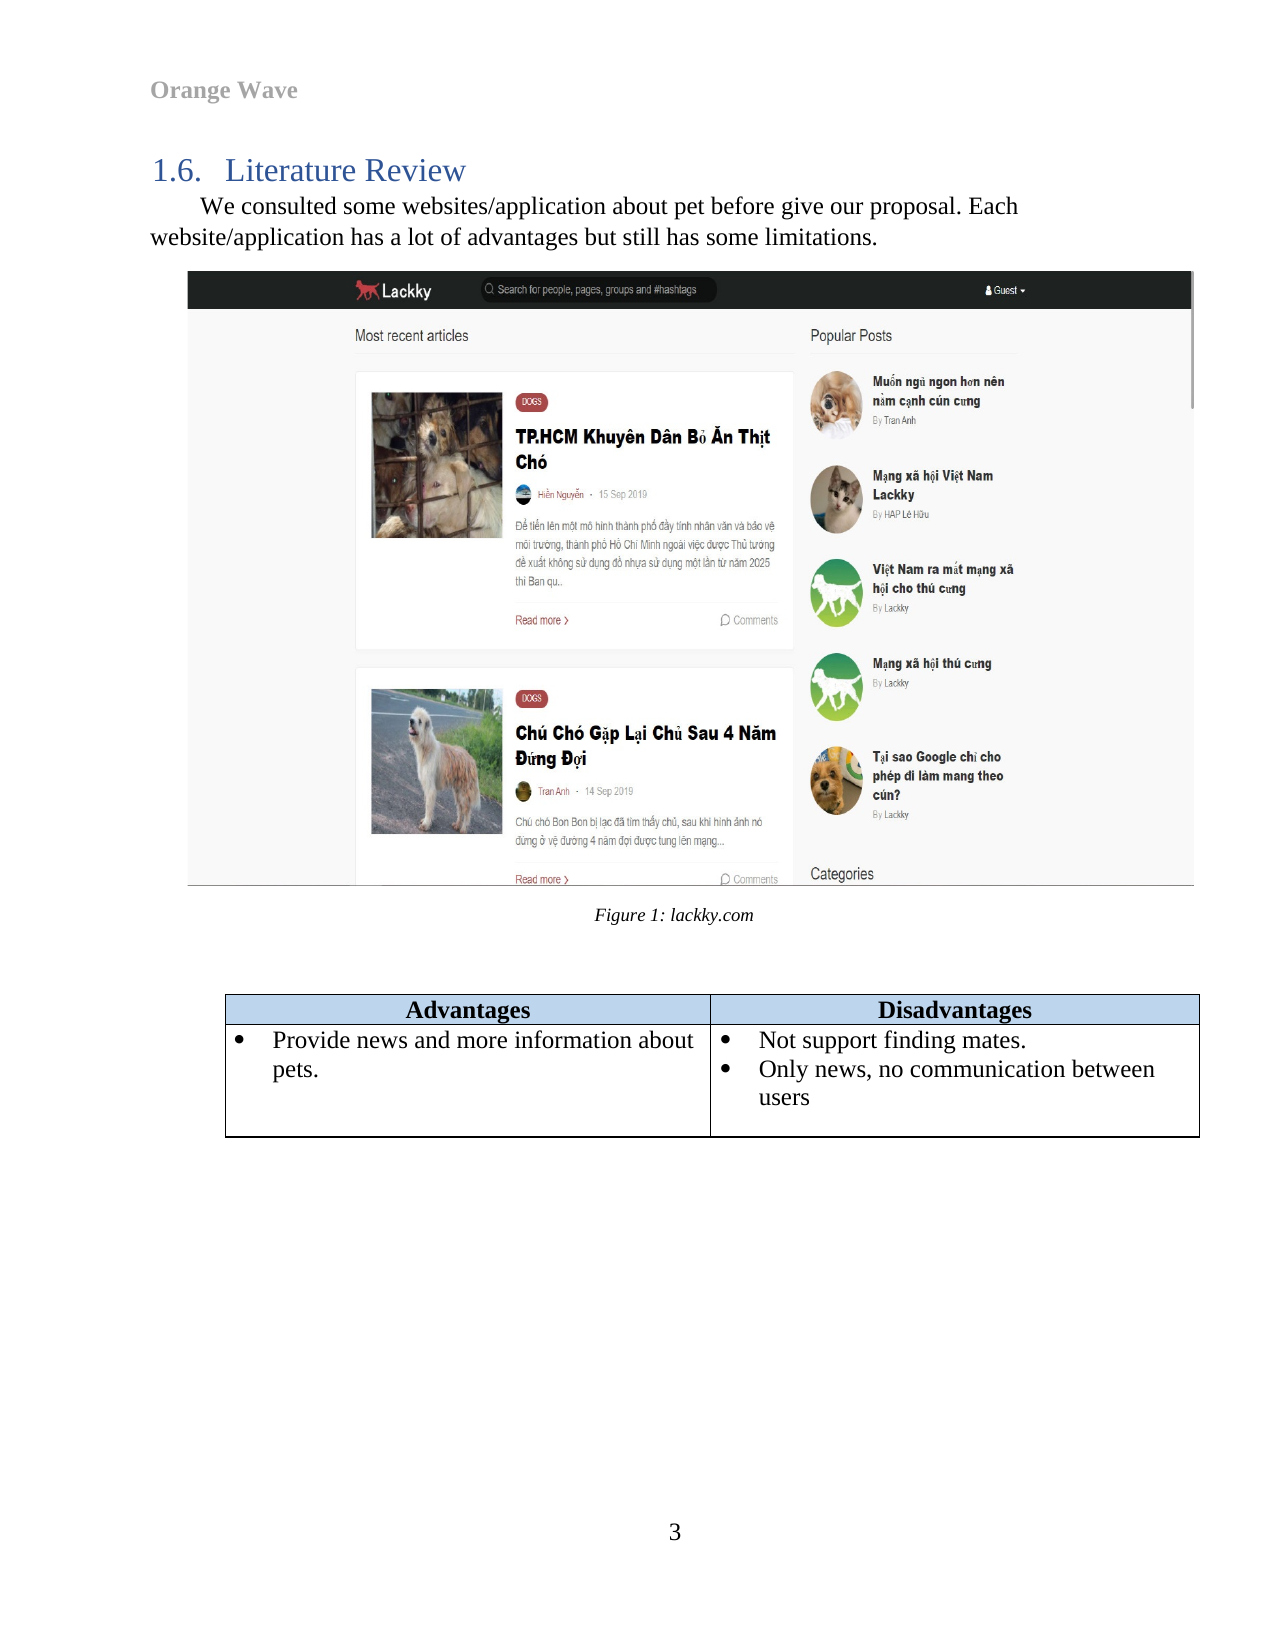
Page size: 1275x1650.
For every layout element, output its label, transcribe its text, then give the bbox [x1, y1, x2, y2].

text Figure 1: lackky.com [150, 904, 1200, 926]
picture [187, 270, 1194, 886]
table_cell Provide news and more information about pets. [226, 1025, 710, 1136]
table_header Disadvantages [711, 995, 1199, 1024]
table_header Advantages [226, 995, 710, 1024]
list Literature Review [152, 150, 1200, 188]
table_cell Not support finding mates. Only news, no communication between users [711, 1025, 1199, 1136]
text We consulted some websites/application about pet before give our proposal. Each website/application has a lot of advantages but still has some limitations. [150, 191, 1200, 251]
